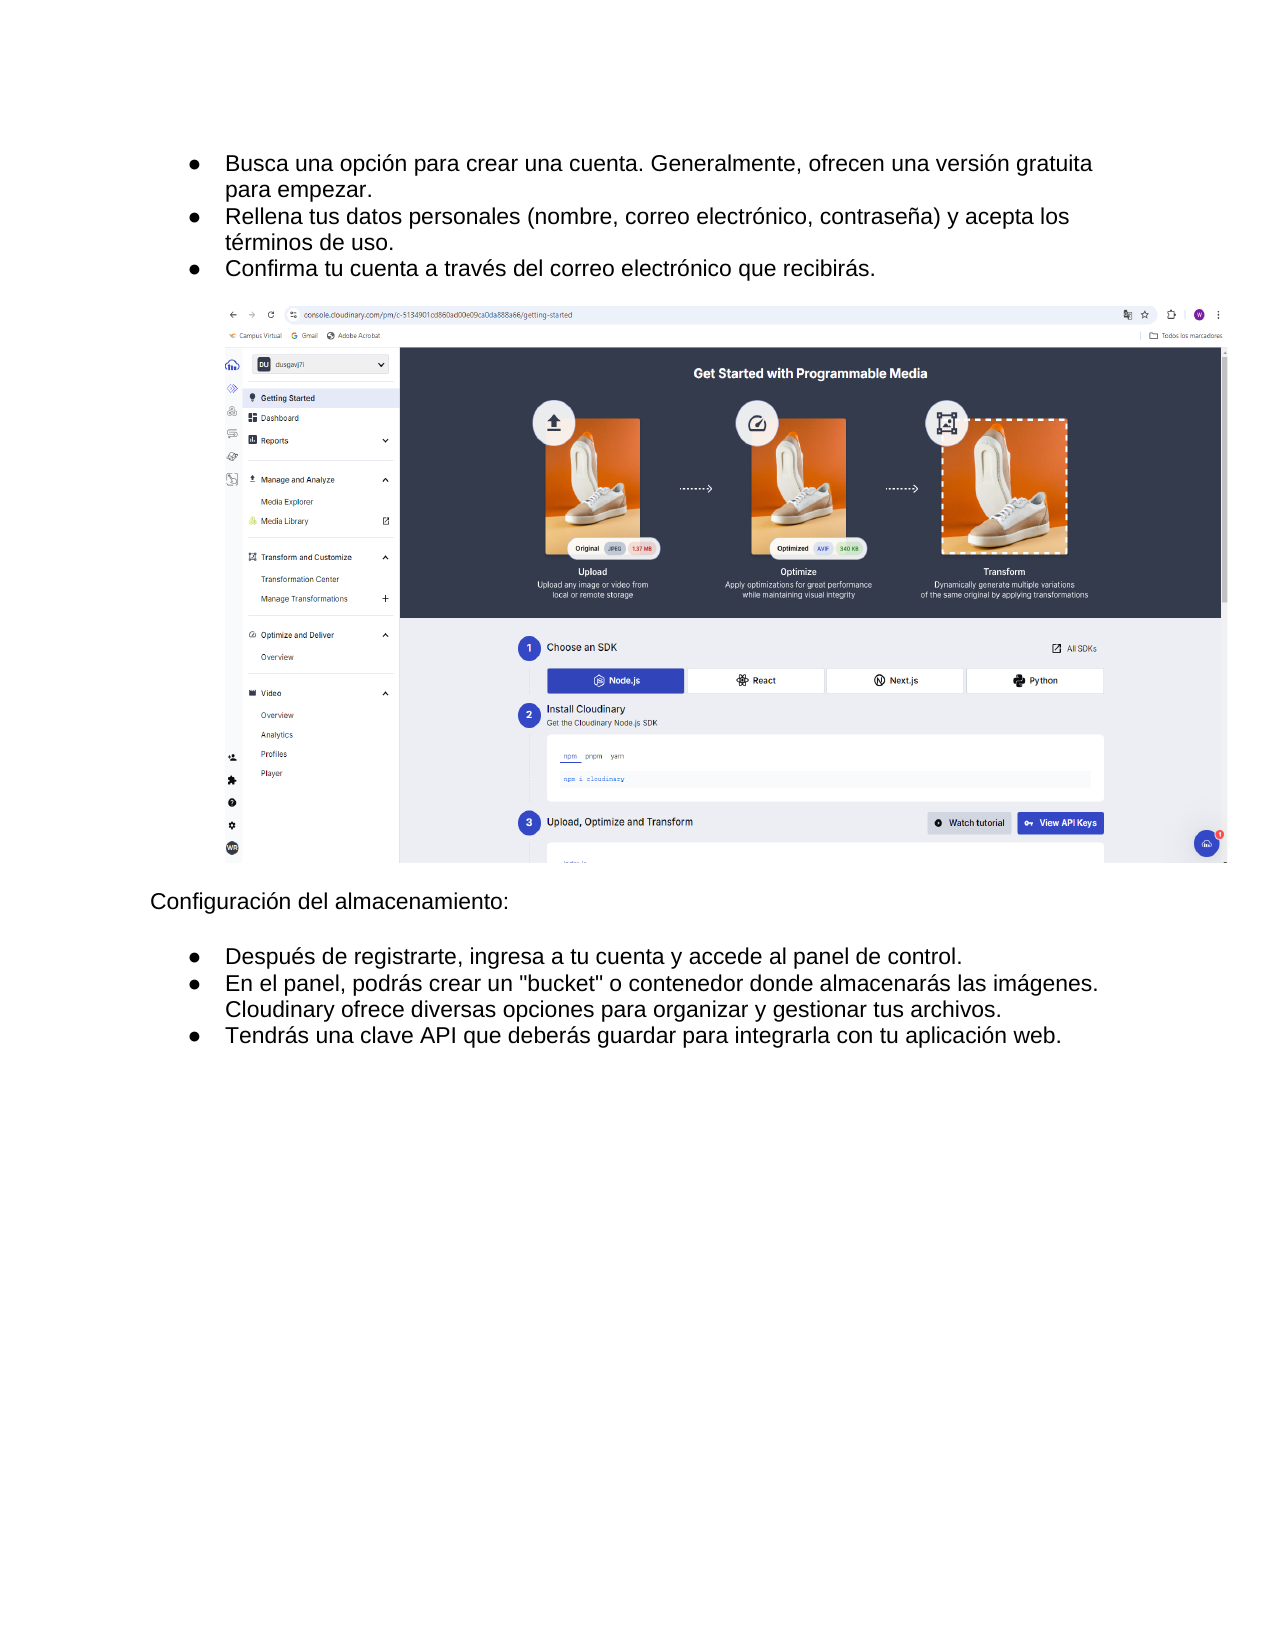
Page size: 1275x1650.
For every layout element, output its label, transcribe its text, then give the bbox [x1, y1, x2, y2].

text Configuración del almacenamiento: [150, 888, 1125, 914]
list Confirma tu cuenta a través del correo electrónico que recibirás. [187, 255, 1125, 282]
list Tendrás una clave API que deberás guardar para integrarla con tu aplicación web. [187, 1022, 1125, 1049]
list Rellena tus datos personales (nombre, correo electrónico, contraseña) y acepta los términos de uso. [187, 203, 1125, 255]
picture [225, 306, 1228, 863]
list Busca una opción para crear una cuenta. Generalmente, ofrecen una versión gratuita para empezar. [187, 150, 1125, 203]
list Después de registrarte, ingresa a tu cuenta y accede al panel de control. [187, 943, 1125, 969]
list En el panel, podrás crear un "bucket" o contenedor donde almacenarás las imágenes. Cloudinary ofrece diversas opciones para organizar y gestionar tus archivos. [187, 969, 1125, 1022]
